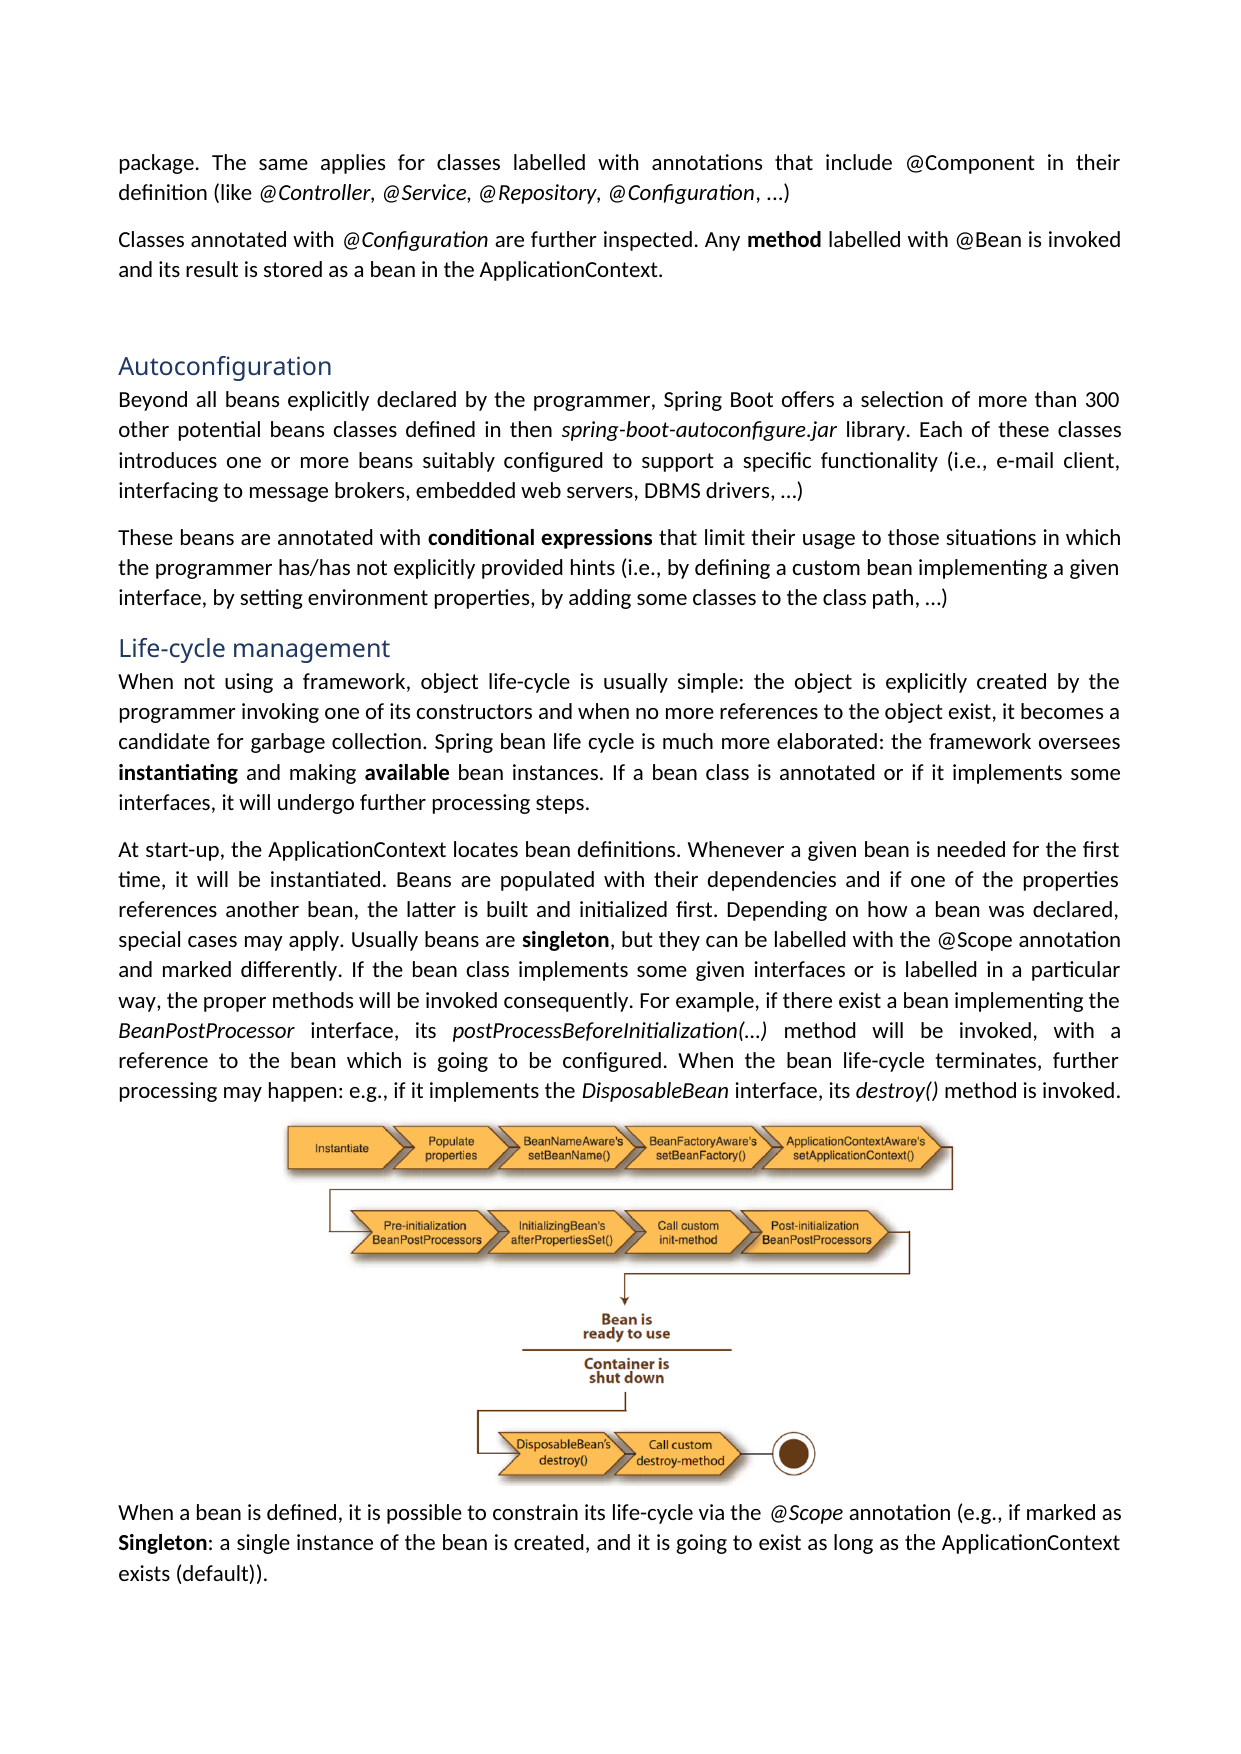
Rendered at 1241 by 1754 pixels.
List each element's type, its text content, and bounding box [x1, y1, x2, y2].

picture [282, 1118, 958, 1486]
subtitle Life-cycle management [118, 630, 1122, 664]
text These beans are annotated with conditional expressions that limit their usage to those situations in which the programmer has/has not explicitly provided hints (i.e., by defining a custom bean implementing a given interface, by setting environment properties, by adding some classes to the class path, …) [118, 523, 1122, 611]
text When a bean is defined, it is possible to constrain its life-cycle via the @Scope annotation (e.g., if marked as Singleton: a single instance of the bean is created, and it is going to exist as long as the ApplicationContext exists (default)). [118, 1498, 1122, 1587]
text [118, 148, 1122, 206]
text At start-up, the ApplicationContext locates bean definitions. Whenever a given bean is needed for the first time, it will be instantiated. Beans are populated with their dependencies and if one of the properties references another bean, the latter is built and initialized first. Depending on how a bean was declared, special cases may apply. Usually beans are singleton, but they can be labelled with the @Scope annotation and marked differently. If the bean class implements some given interfaces or is labelled in a particular way, the proper methods will be invoked consequently. For example, if there exist a bean implementing the BeanPostProcessor interface, its postProcessBeforeInitialization(…) method will be invoked, with a reference to the bean which is going to be configured. When the bean life-cycle terminates, further processing may happen: e.g., if it implements the DisposableBean interface, its destroy() method is invoked. [118, 835, 1122, 1104]
text Beyond all beans explicitly declared by the programmer, Spring Boot offers a selection of more than 300 other potential beans classes defined in then spring-boot-autoconfigure.jar library. Each of these classes introduces one or more beans suitably configured to support a specific functionality (i.e., e-mail client, interfacing to message brokers, embedded web servers, DBMS drivers, …) [118, 385, 1122, 504]
text Classes annotated with @Configuration are further inspected. Any method labelled with @Bean is invoked and its result is stored as a bean in the ApplicationContext. [118, 225, 1122, 283]
subtitle Autoconfiguration [118, 349, 1122, 383]
text When not using a framework, object life-cycle is usually simple: the object is explicitly created by the programmer invoking one of its constructors and when no more references to the object exist, it becomes a candidate for garbage collection. Spring bean life cycle is much more elaborated: the framework oversees instantiating and making available bean instances. If a bean class is annotated or if it implements some interfaces, it will undergo further processing steps. [118, 667, 1122, 816]
